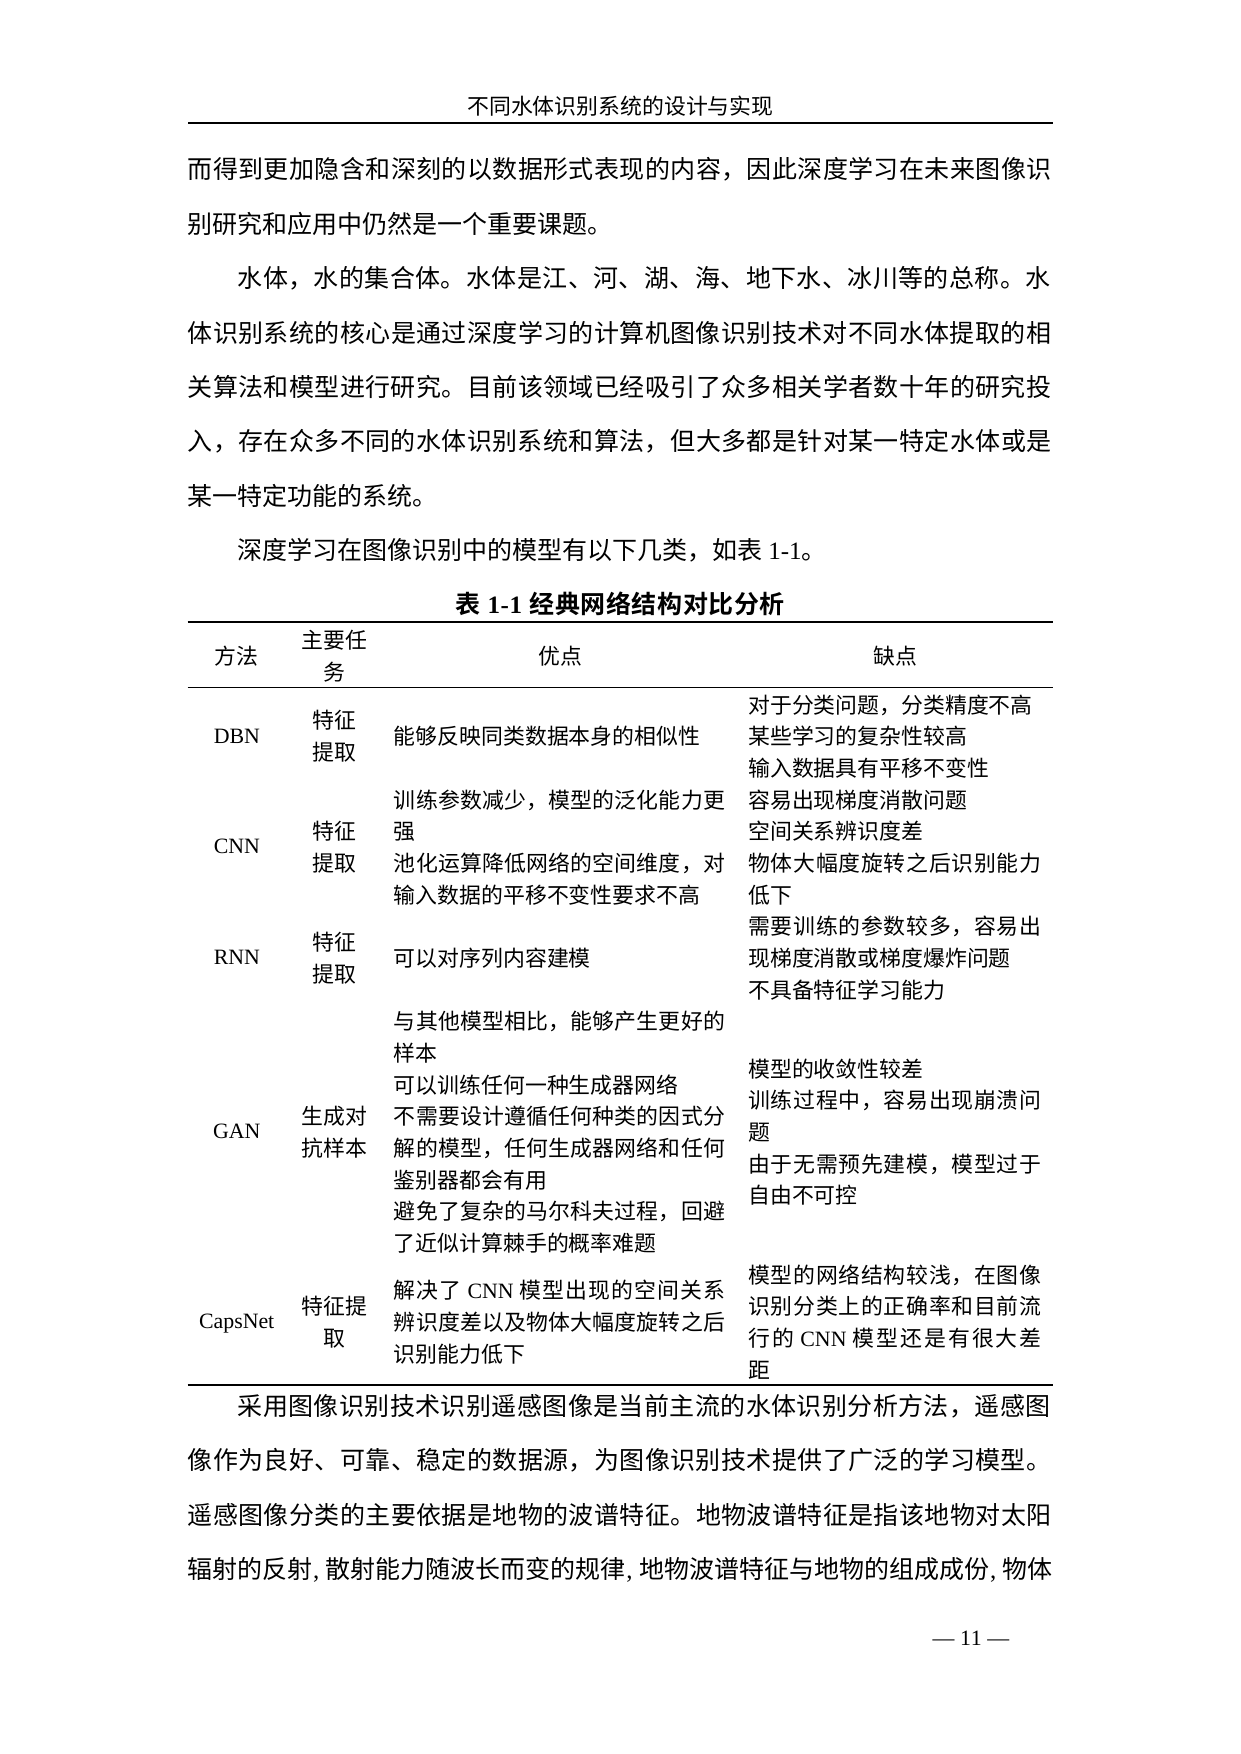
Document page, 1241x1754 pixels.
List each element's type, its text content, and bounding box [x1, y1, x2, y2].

text 水体，水的集合体。水体是江、河、湖、海、地下水、冰川等的总称。水体识别系统的核心是通过深度学习的计算机图像识别技术对不同水体提取的相关算法和模型进行研究。目前该领域已经吸引了众多相关学者数十年的研究投入，存在众多不同的水体识别系统和算法，但大多都是针对某一特定水体或是某一特定功能的系统。 [187, 259, 1053, 512]
table_cell 特征提取 [285, 1258, 382, 1384]
text 表 1-1 经典网络结构对比分析 [187, 585, 1053, 621]
table_header 优点 [383, 623, 737, 687]
table_cell 解决了CNN模型出现的空间关系辨识度差以及物体大幅度旋转之后识别能力低下 [383, 1258, 737, 1384]
table_cell 特征 提取 [285, 909, 382, 1004]
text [187, 150, 1053, 241]
table_cell 容易出现梯度消散问题 空间关系辨识度差 物体大幅度旋转之后识别能力低下 [737, 783, 1053, 909]
table_header 缺点 [737, 623, 1053, 687]
table_cell 需要训练的参数较多，容易出现梯度消散或梯度爆炸问题 不具备特征学习能力 [737, 909, 1053, 1004]
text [187, 1386, 1053, 1586]
table_cell GAN [188, 1004, 285, 1258]
text 深度学习在图像识别中的模型有以下几类，如表 1-1。 [187, 531, 1053, 567]
table_cell 训练参数减少，模型的泛化能力更强 池化运算降低网络的空间维度，对输入数据的平移不变性要求不高 [383, 783, 737, 909]
table_cell RNN [188, 909, 285, 1004]
table_cell 生成对抗样本 [285, 1004, 382, 1258]
table_cell 模型的收敛性较差 训练过程中，容易出现崩溃问题 由于无需预先建模，模型过于自由不可控 [737, 1004, 1053, 1258]
table_cell DBN [188, 688, 285, 783]
table_cell 对于分类问题，分类精度不高 某些学习的复杂性较高 输入数据具有平移不变性 [737, 688, 1053, 783]
table_cell 特征 提取 [285, 783, 382, 909]
table_cell CapsNet [188, 1258, 285, 1384]
table_cell CNN [188, 783, 285, 909]
table_header 方法 [188, 623, 285, 687]
table_cell 模型的网络结构较浅，在图像识别分类上的正确率和目前流行的CNN模型还是有很大差距 [737, 1258, 1053, 1384]
table_cell 能够反映同类数据本身的相似性 [383, 688, 737, 783]
table_header 主要任务 [285, 623, 382, 687]
table_cell 可以对序列内容建模 [383, 909, 737, 1004]
table_cell 特征 提取 [285, 688, 382, 783]
table_cell 与其他模型相比，能够产生更好的样本 可以训练任何一种生成器网络 不需要设计遵循任何种类的因式分解的模型，任何生成器网络和任何鉴别器都会有用 避免了复杂的马尔科夫过程，回避了近似计算棘手的概率难题 [383, 1004, 737, 1258]
